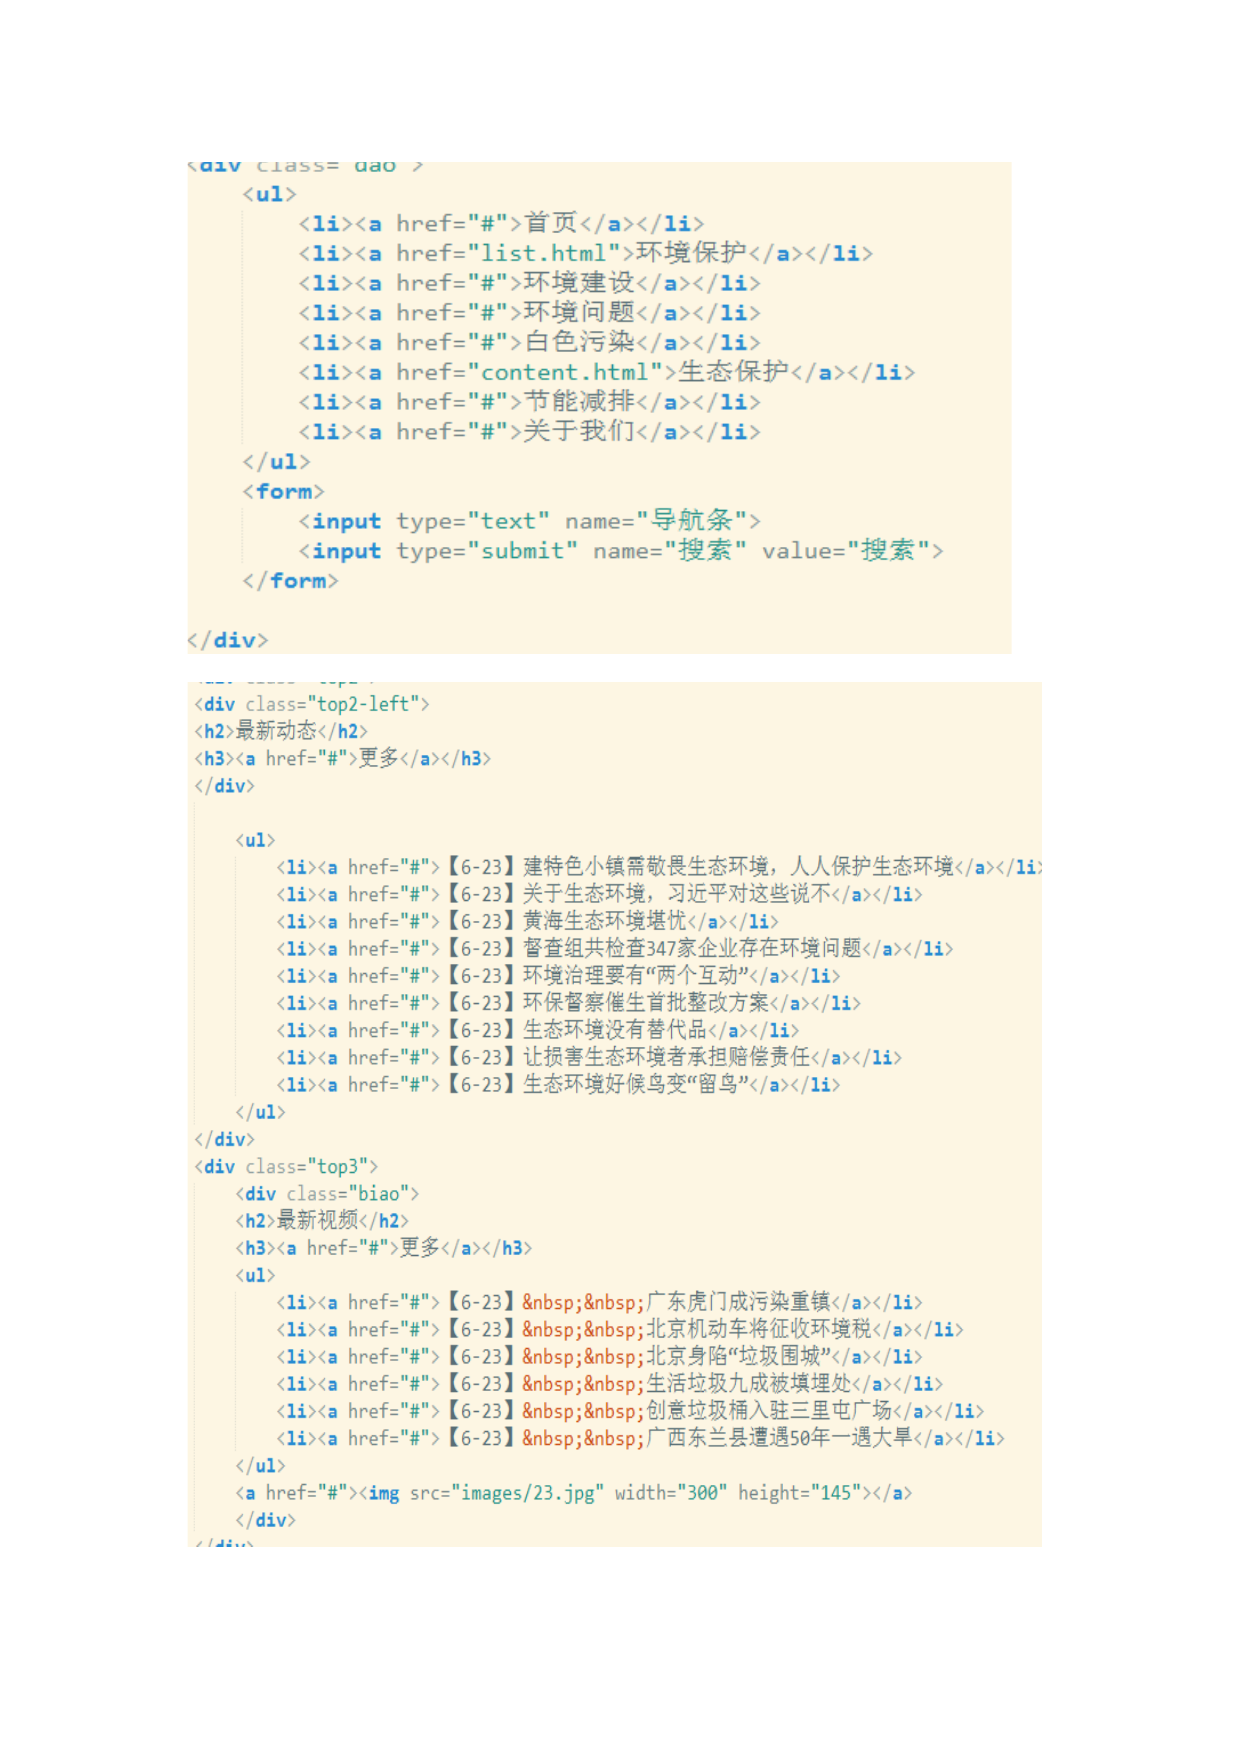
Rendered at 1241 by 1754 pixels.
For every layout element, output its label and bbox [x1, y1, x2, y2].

picture [187, 162, 1012, 654]
picture [187, 682, 1042, 1547]
